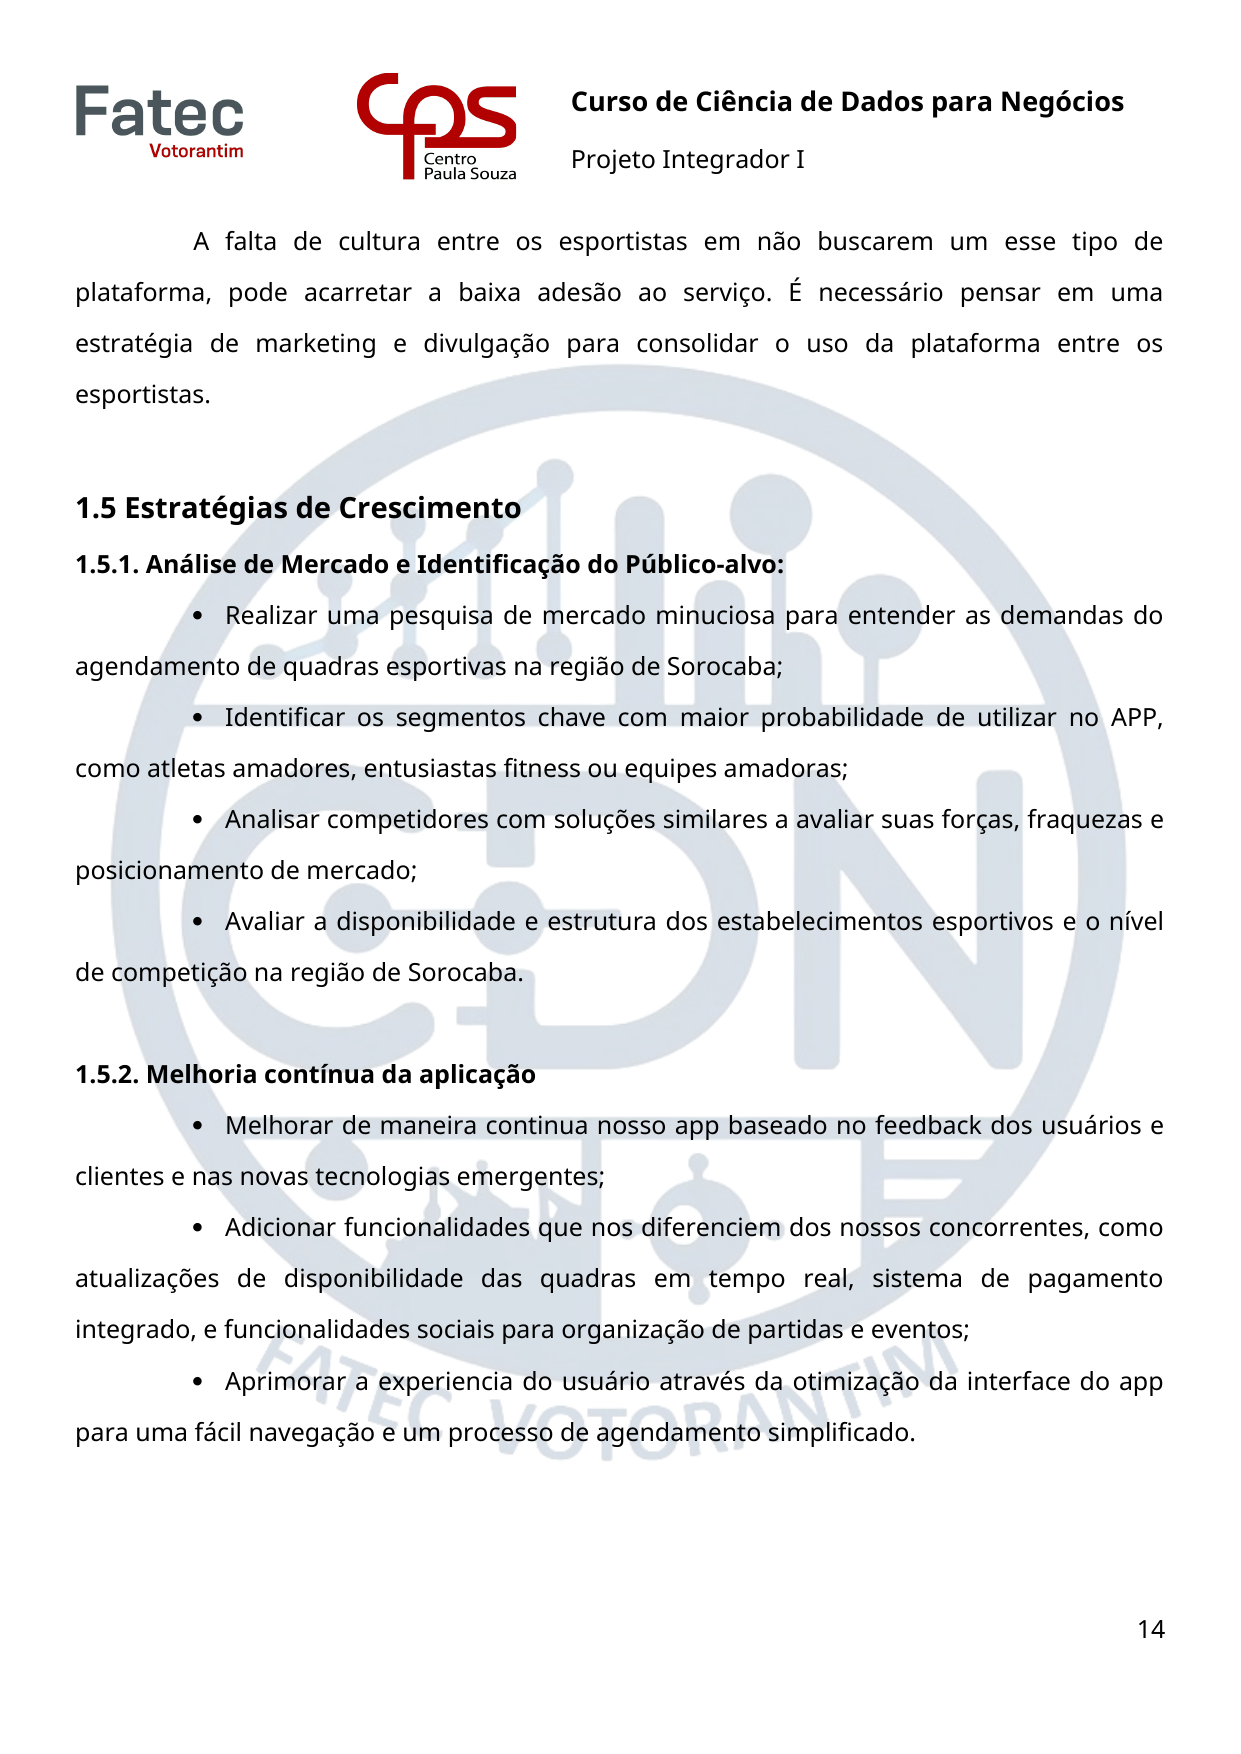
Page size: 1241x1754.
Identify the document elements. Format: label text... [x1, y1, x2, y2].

list Melhorar de maneira continua nosso app baseado no feedback dos usuários e clientes e nas novas tecnologias emergentes; [75, 1108, 1165, 1193]
list Identificar os segmentos chave com maior probabilidade de utilizar no APP, como atletas amadores, entusiastas fitness ou equipes amadoras; [75, 700, 1165, 785]
text A falta de cultura entre os esportistas em não buscarem um esse tipo de plataforma, pode acarretar a baixa adesão ao serviço. É necessário pensar em uma estratégia de marketing e divulgação para consolidar o uso da plataforma entre os esportistas. [75, 223, 1165, 411]
text 1.5.1. Análise de Mercado e Identificação do Público-alvo: [75, 547, 1165, 581]
text 1.5.2. Melhoria contínua da aplicação [75, 1057, 1165, 1091]
picture [75, 73, 517, 190]
list Analisar competidores com soluções similares a avaliar suas forças, fraquezas e posicionamento de mercado; [75, 802, 1165, 887]
list Avaliar a disponibilidade e estrutura dos estabelecimentos esportivos e o nível de competição na região de Sorocaba. [75, 904, 1165, 989]
list Aprimorar a experiencia do usuário através da otimização da interface do app para uma fácil navegação e um processo de agendamento simplificado. [75, 1363, 1165, 1448]
list Realizar uma pesquisa de mercado minuciosa para entender as demandas do agendamento de quadras esportivas na região de Sorocaba; [75, 598, 1165, 683]
text 1.5 Estratégias de Crescimento [75, 487, 1165, 527]
list Adicionar funcionalidades que nos diferenciem dos nossos concorrentes, como atualizações de disponibilidade das quadras em tempo real, sistema de pagamento integrado, e funcionalidades sociais para organização de partidas e eventos; [75, 1210, 1165, 1346]
